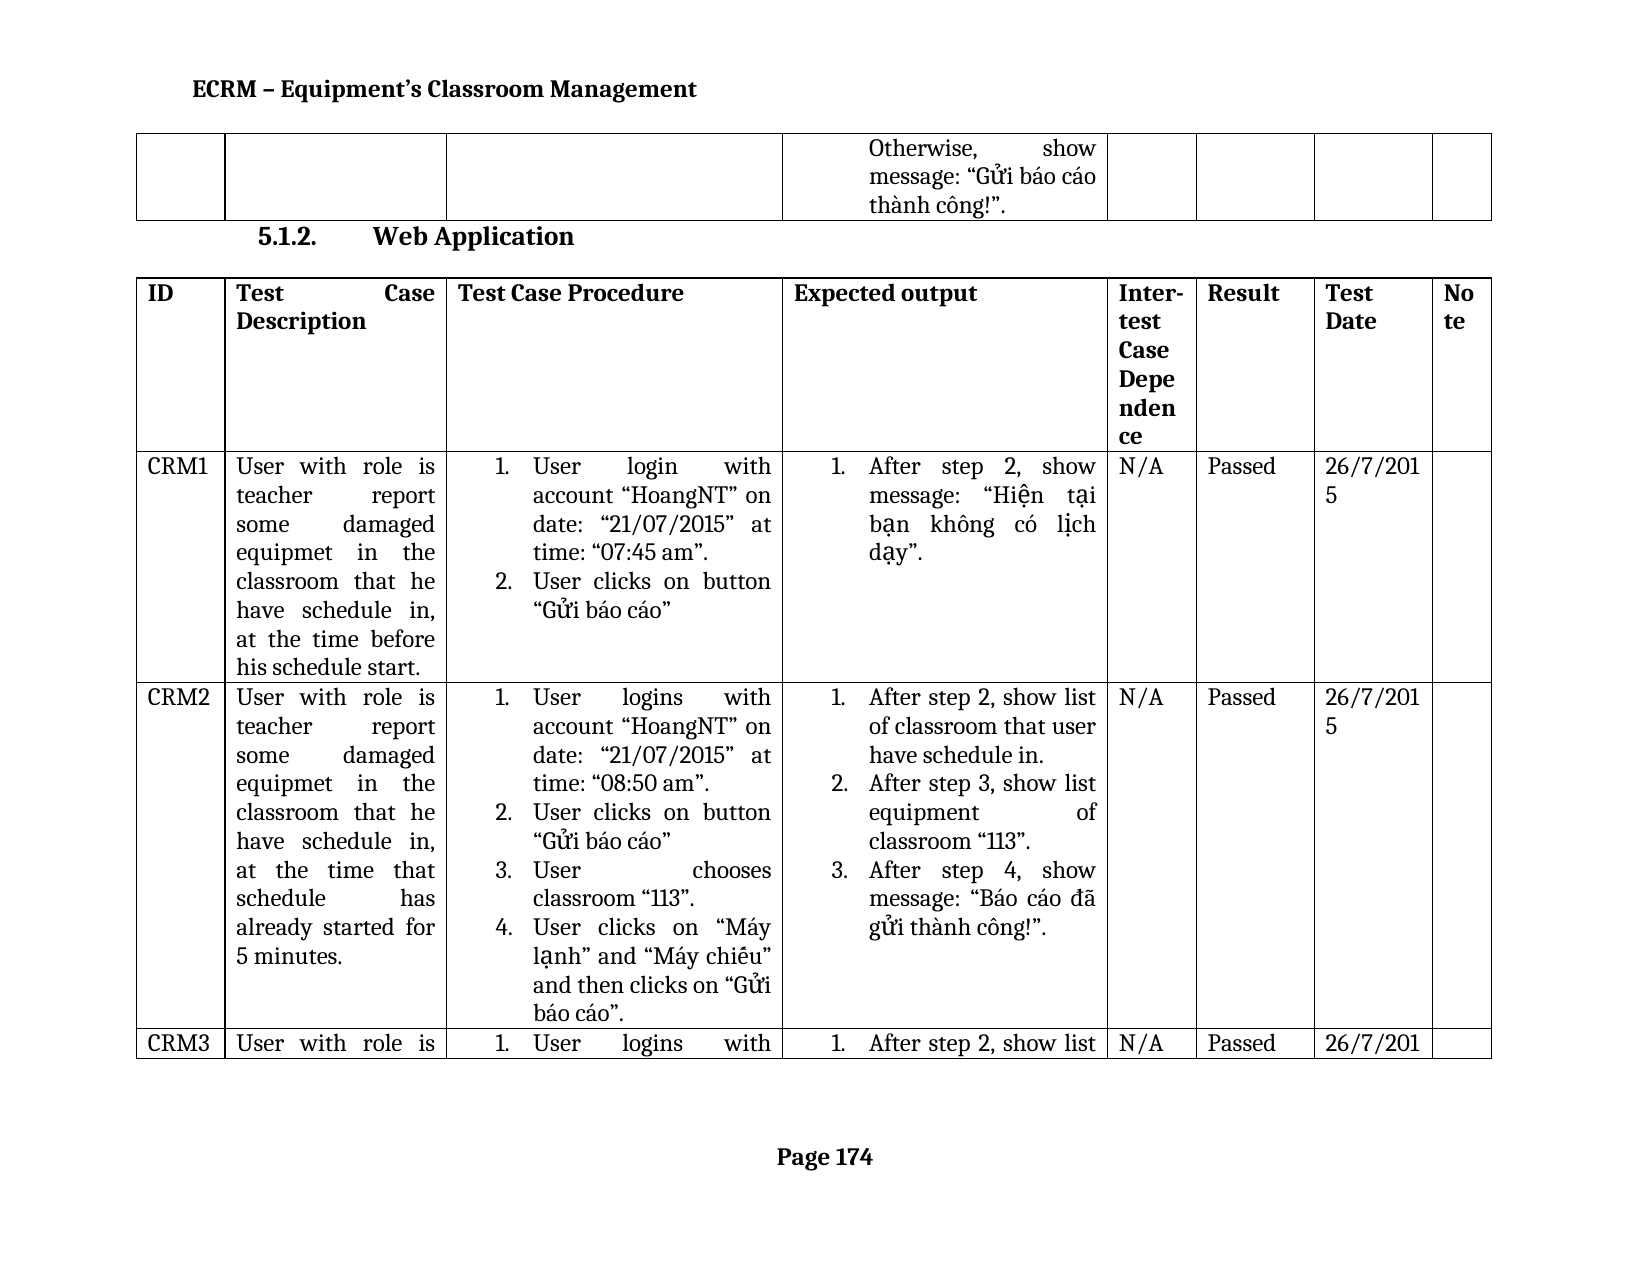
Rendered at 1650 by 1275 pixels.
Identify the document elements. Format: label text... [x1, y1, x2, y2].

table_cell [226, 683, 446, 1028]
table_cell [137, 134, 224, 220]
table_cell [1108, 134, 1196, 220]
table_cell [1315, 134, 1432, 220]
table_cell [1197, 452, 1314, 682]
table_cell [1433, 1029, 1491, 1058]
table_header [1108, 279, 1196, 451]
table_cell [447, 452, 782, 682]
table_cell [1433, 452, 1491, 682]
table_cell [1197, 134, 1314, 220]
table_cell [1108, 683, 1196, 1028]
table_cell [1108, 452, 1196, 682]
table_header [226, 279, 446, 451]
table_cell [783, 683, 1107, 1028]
list Web Application [258, 221, 1502, 252]
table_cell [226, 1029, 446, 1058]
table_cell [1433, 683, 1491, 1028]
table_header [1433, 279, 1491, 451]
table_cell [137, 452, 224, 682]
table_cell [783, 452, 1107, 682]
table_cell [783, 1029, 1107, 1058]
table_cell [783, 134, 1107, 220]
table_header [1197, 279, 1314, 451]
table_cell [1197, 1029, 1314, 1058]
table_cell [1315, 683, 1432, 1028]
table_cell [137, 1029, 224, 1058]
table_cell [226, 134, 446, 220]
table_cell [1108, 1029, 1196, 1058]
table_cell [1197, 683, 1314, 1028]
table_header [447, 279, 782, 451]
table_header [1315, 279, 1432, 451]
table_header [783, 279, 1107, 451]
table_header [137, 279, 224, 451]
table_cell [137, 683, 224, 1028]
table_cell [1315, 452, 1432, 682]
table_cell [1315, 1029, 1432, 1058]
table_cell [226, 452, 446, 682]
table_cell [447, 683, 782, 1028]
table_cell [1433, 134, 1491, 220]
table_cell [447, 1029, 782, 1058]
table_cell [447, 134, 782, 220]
